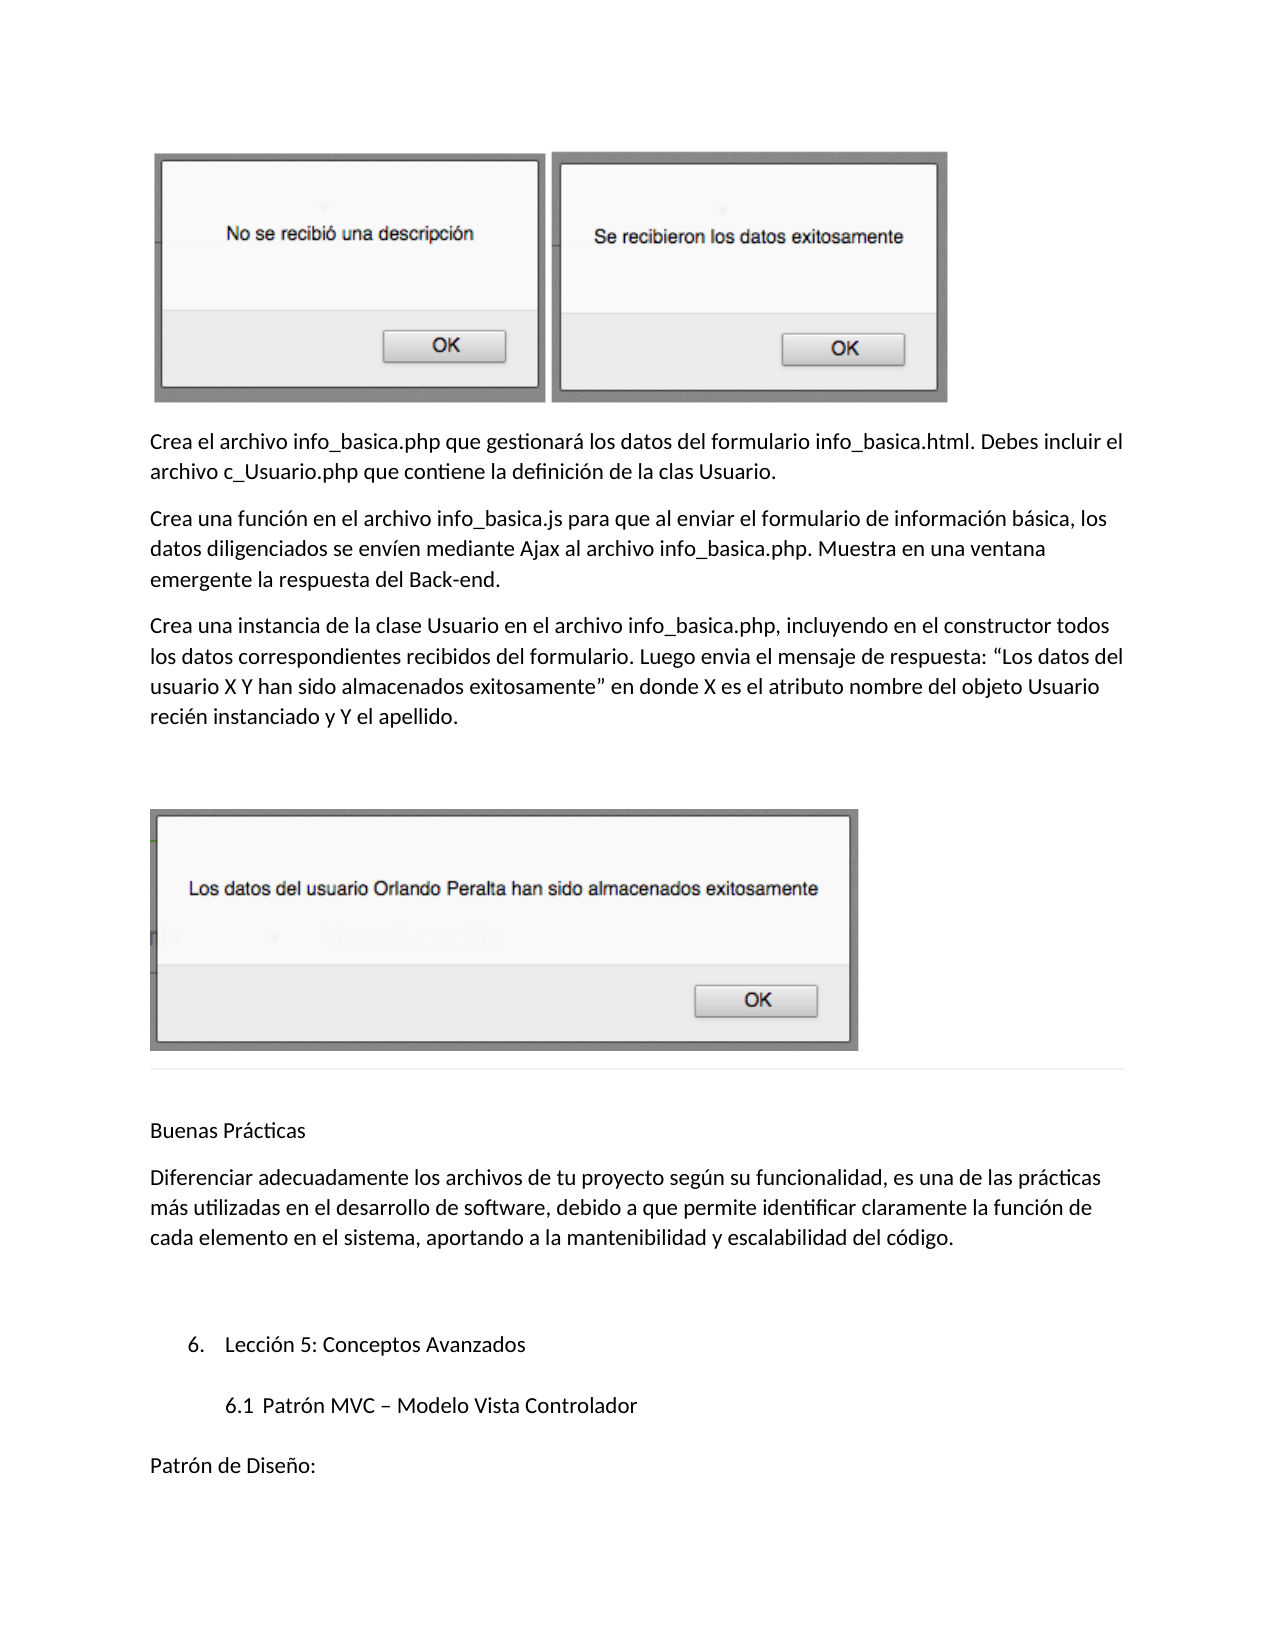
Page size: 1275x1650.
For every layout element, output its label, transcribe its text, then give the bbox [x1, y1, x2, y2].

text Crea una instancia de la clase Usuario en el archivo info_basica.php, incluyendo en el constructor todos los datos correspondientes recibidos del formulario. Luego envia el mensaje de respuesta: “Los datos del usuario X Y han sido almacenados exitosamente” en donde X es el atributo nombre del objeto Usuario recién instanciado y Y el apellido. [150, 612, 1125, 791]
text Crea el archivo info_basica.php que gestionará los datos del formulario info_basica.html. Debes incluir el archivo c_Usuario.php que contiene la definición de la clas Usuario. [150, 427, 1125, 485]
text Patrón de Diseño: [150, 1451, 1125, 1479]
list Lección 5: Conceptos Avanzados [187, 1330, 1125, 1358]
picture [150, 809, 859, 1051]
picture [150, 150, 954, 409]
list Patrón MVC – Modelo Vista Controlador [225, 1391, 1125, 1419]
text Diferenciar adecuadamente los archivos de tu proyecto según su funcionalidad, es una de las prácticas más utilizadas en el desarrollo de software, debido a que permite identificar claramente la función de cada elemento en el sistema, aportando a la mantenibilidad y escalabilidad del código. [150, 1163, 1125, 1251]
text Crea una función en el archivo info_basica.js para que al enviar el formulario de información básica, los datos diligenciados se envíen mediante Ajax al archivo info_basica.php. Muestra en una ventana emergente la respuesta del Back-end. [150, 504, 1125, 593]
text Buenas Prácticas [150, 1116, 1125, 1144]
